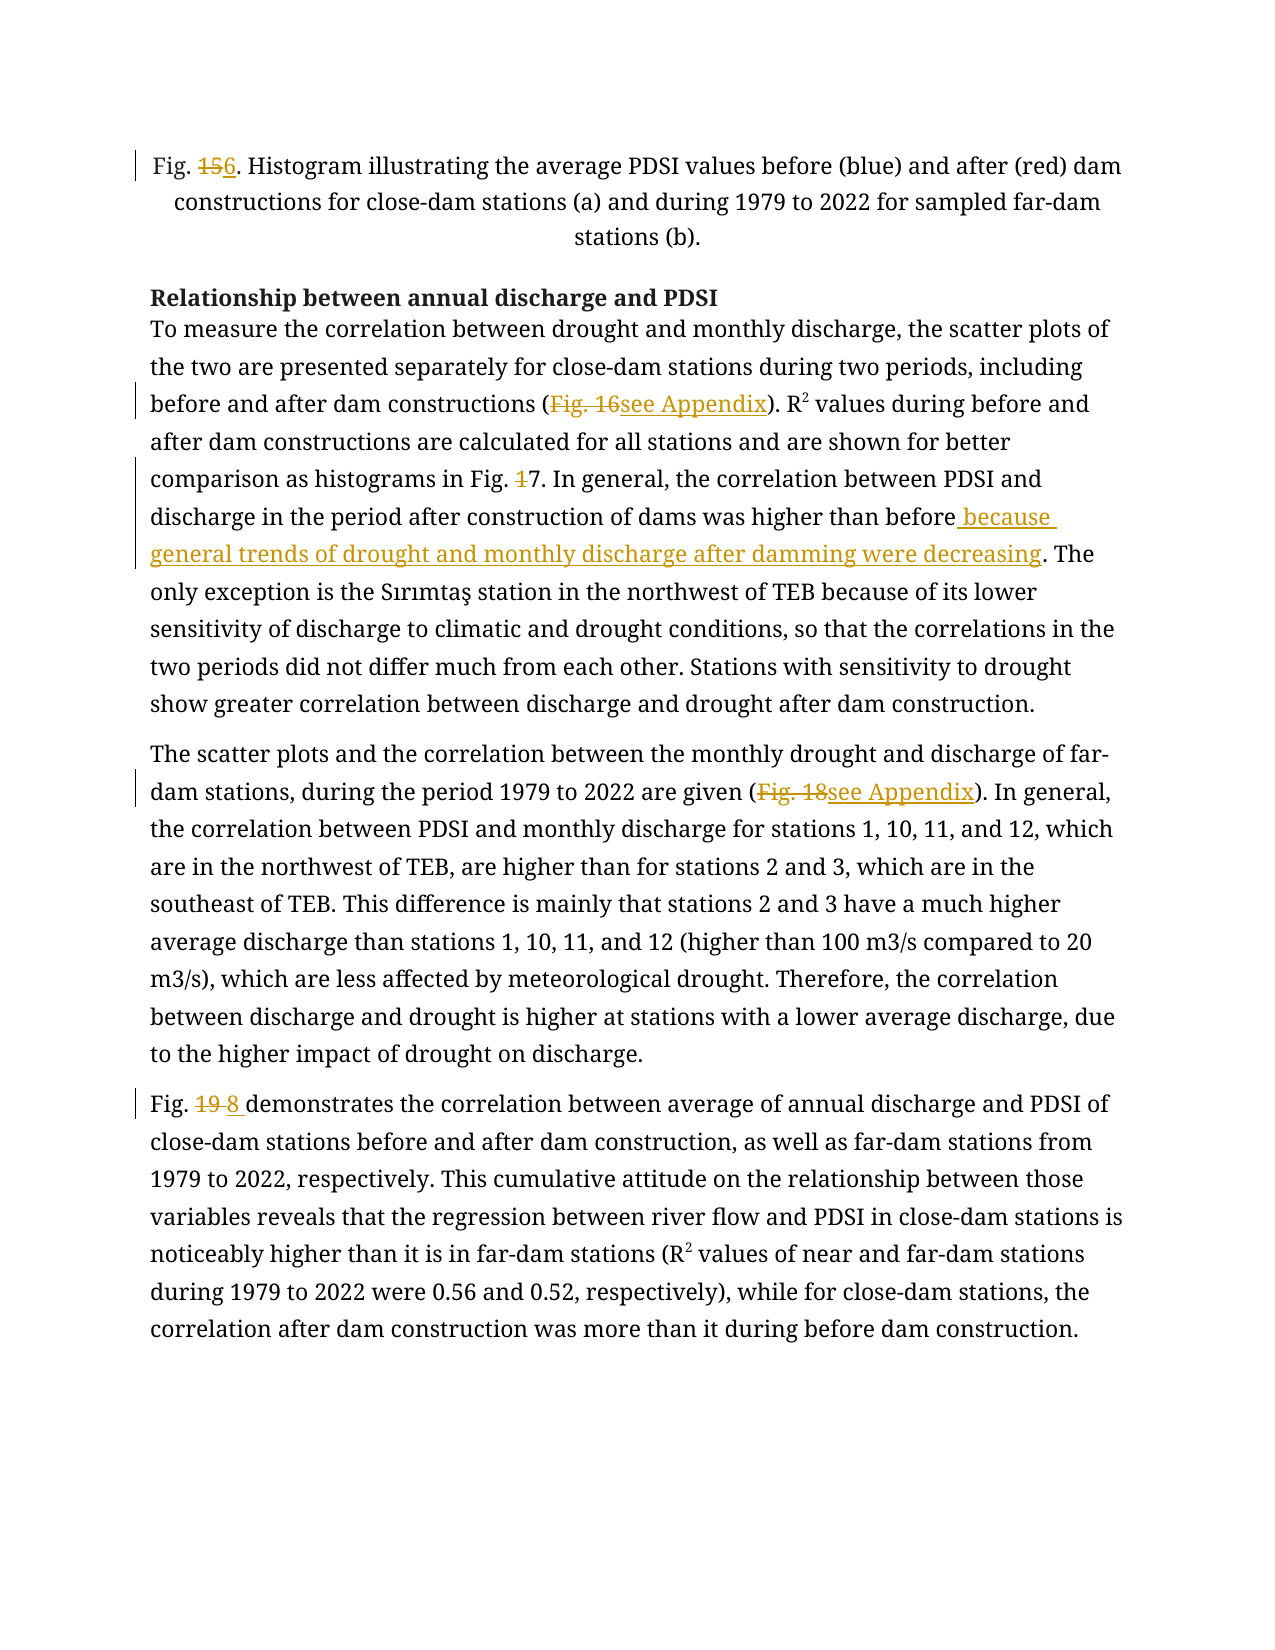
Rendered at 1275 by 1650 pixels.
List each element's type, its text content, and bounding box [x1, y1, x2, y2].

text The scatter plots and the correlation between the monthly drought and discharge of far-dam stations, during the period 1979 to 2022 are given (). In general, the correlation between PDSI and monthly discharge for stations 1, 10, 11, and 12, which are in the northwest of TEB, are higher than for stations 2 and 3, which are in the southeast of TEB. This difference is mainly that stations 2 and 3 have a much higher average discharge than stations 1, 10, 11, and 12 (higher than 100 m3/s compared to 20 m3/s), which are less affected by meteorological drought. Therefore, the correlation between discharge and drought is higher at stations with a lower average discharge, due to the higher impact of drought on discharge. [150, 738, 1125, 1069]
text Fig. demonstrates the correlation between average of annual discharge and PDSI of close-dam stations before and after dam construction, as well as far-dam stations from 1979 to 2022, respectively. This cumulative attitude on the relationship between those variables reveals that the regression between river flow and PDSI in close-dam stations is noticeably higher than it is in far-dam stations (R2 values of near and far-dam stations during 1979 to 2022 were 0.56 and 0.52, respectively), while for close-dam stations, the correlation after dam construction was more than it during before dam construction. [150, 1088, 1125, 1344]
text Fig. . Histogram illustrating the average PDSI values before (blue) and after (red) dam constructions for close-dam stations (a) and during 1979 to 2022 for sampled far-dam stations (b). [150, 150, 1125, 252]
text Relationship between annual discharge and PDSI [150, 282, 1125, 313]
text To measure the correlation between drought and monthly discharge, the scatter plots of the two are presented separately for close-dam stations during two periods, including before and after dam constructions (). R2 values during before and after dam constructions are calculated for all stations and are shown for better comparison as histograms in Fig. 7. In general, the correlation between PDSI and discharge in the period after construction of dams was higher than before. The only exception is the Sırımtaş station in the northwest of TEB because of its lower sensitivity of discharge to climatic and drought conditions, so that the correlations in the two periods did not differ much from each other. Stations with sensitivity to drought show greater correlation between discharge and drought after dam construction. [150, 313, 1125, 719]
